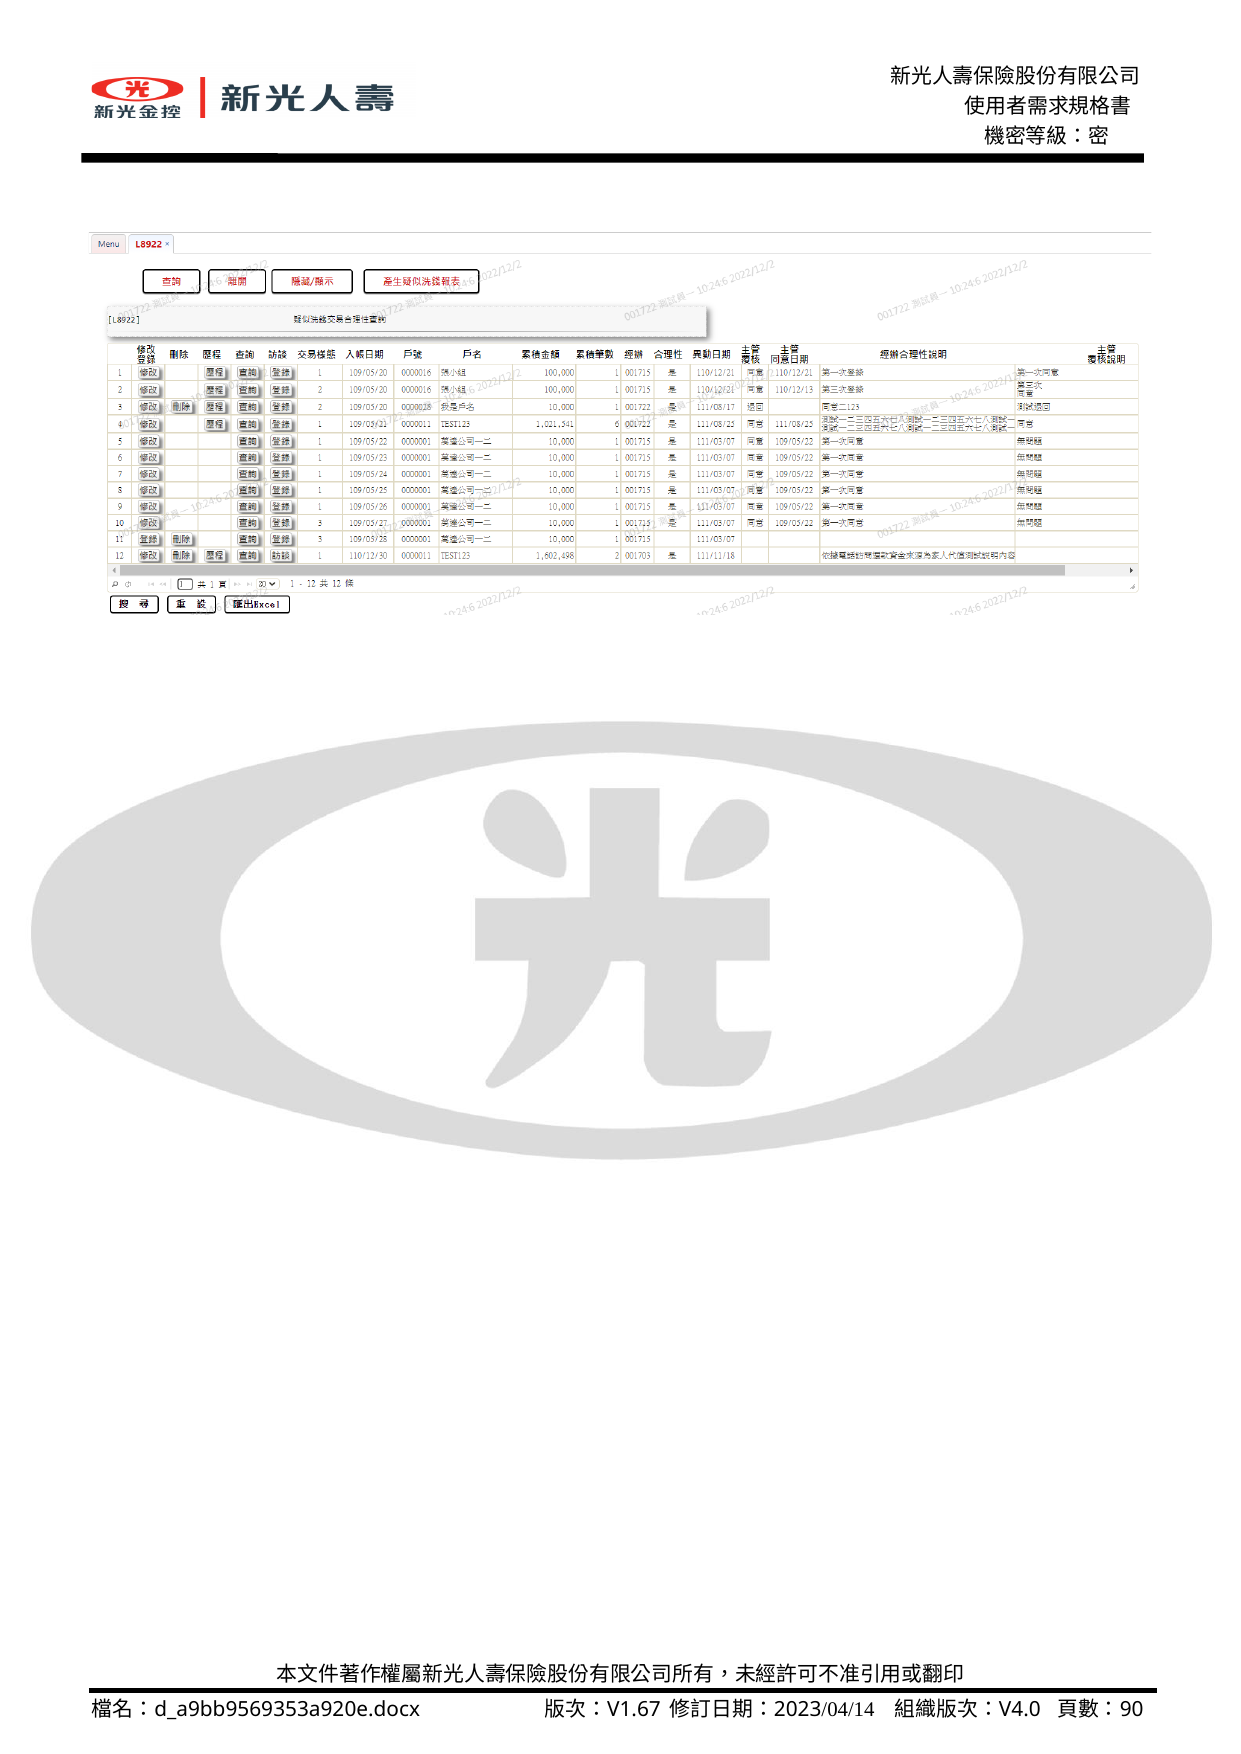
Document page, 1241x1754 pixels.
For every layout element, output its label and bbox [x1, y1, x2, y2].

picture [25, 713, 1215, 1166]
picture [91, 61, 417, 118]
picture [88, 232, 1152, 615]
